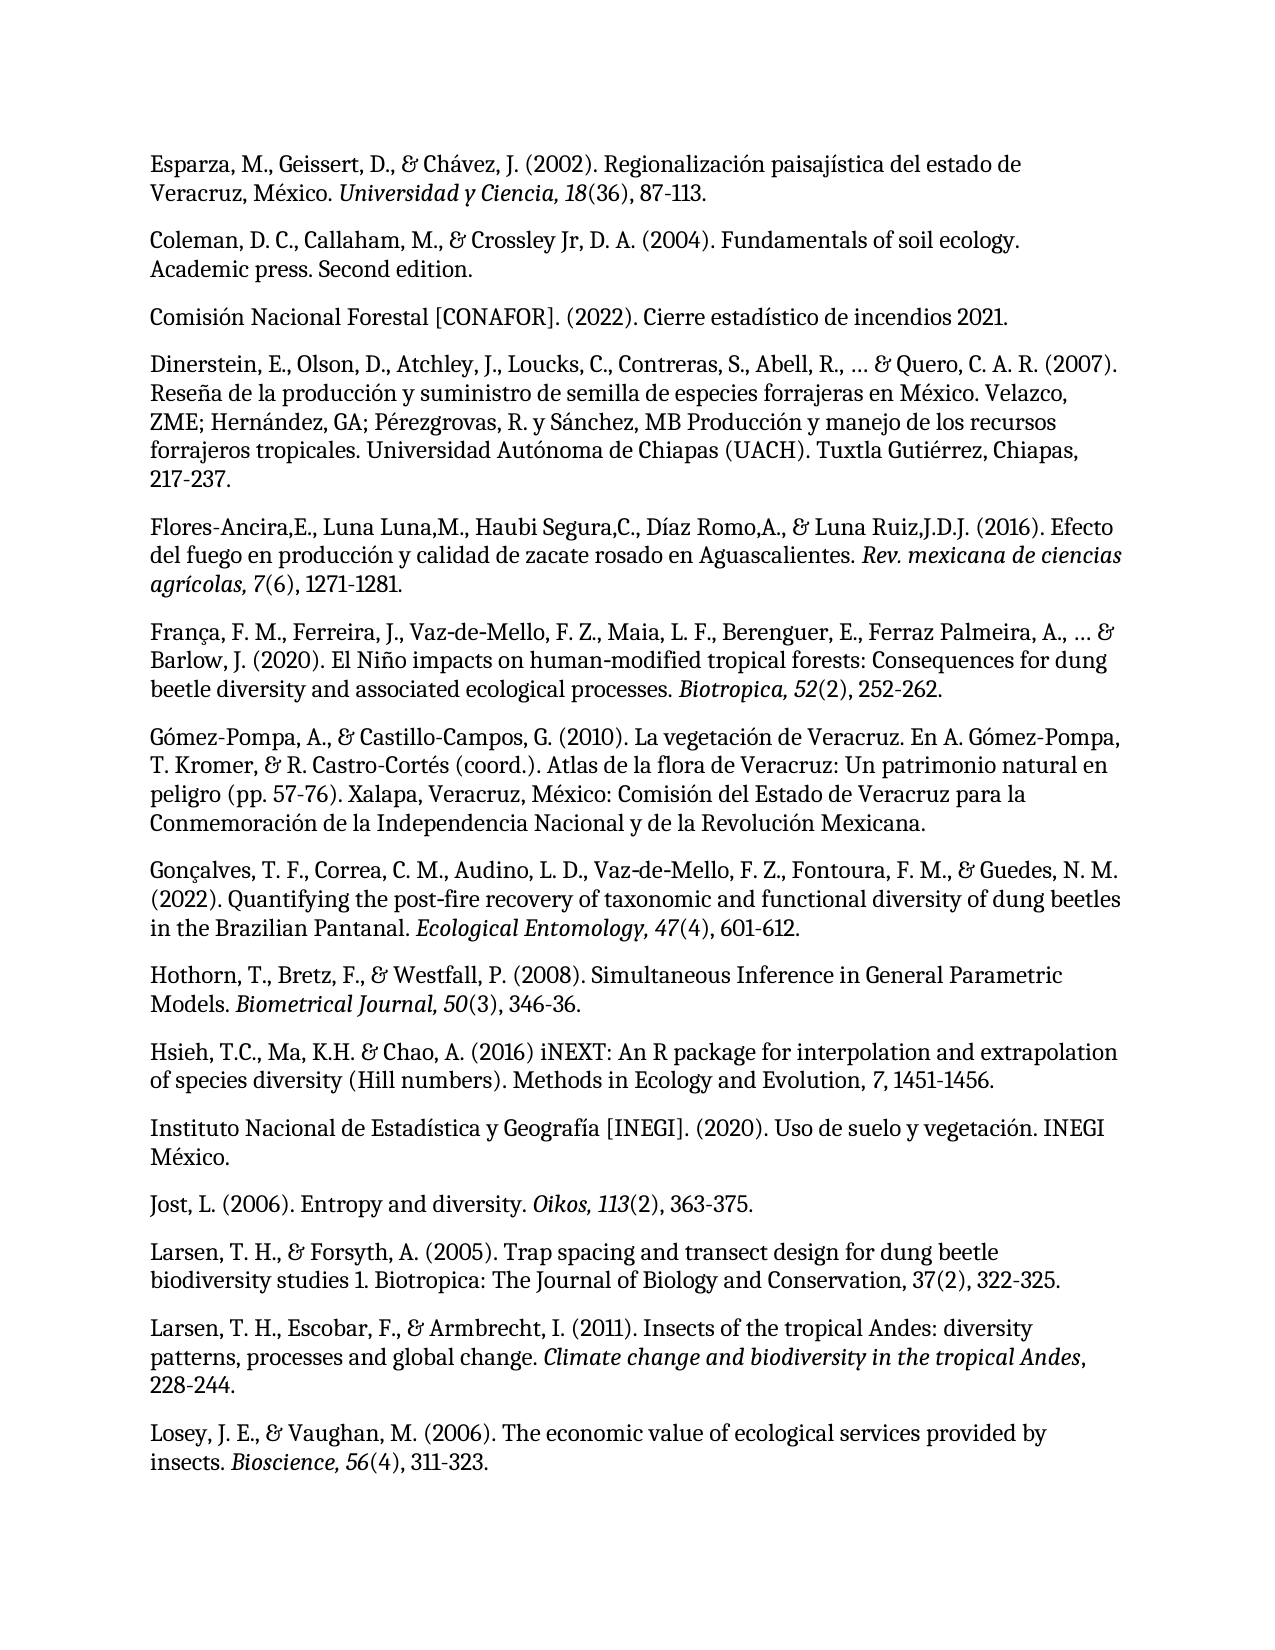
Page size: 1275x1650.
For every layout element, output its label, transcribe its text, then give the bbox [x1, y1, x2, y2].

text França, F. M., Ferreira, J., Vaz‐de‐Mello, F. Z., Maia, L. F., Berenguer, E., Ferraz Palmeira, A., … & Barlow, J. (2020). El Niño impacts on human‐modified tropical forests: Consequences for dung beetle diversity and associated ecological processes. Biotropica, 52(2), 252-262. [150, 617, 1125, 704]
text Larsen, T. H., & Forsyth, A. (2005). Trap spacing and transect design for dung beetle biodiversity studies 1. Biotropica: The Journal of Biology and Conservation, 37(2), 322-325. [150, 1237, 1125, 1295]
text Hothorn, T., Bretz, F., & Westfall, P. (2008). Simultaneous Inference in General Parametric Models. Biometrical Journal, 50(3), 346-36. [150, 961, 1125, 1019]
text Instituto Nacional de Estadística y Geografía [INEGI]. (2020). Uso de suelo y vegetación. INEGI México. [150, 1114, 1125, 1171]
text Coleman, D. C., Callaham, M., & Crossley Jr, D. A. (2004). Fundamentals of soil ecology. Academic press. Second edition. [150, 226, 1125, 284]
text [150, 150, 1125, 207]
text Larsen, T. H., Escobar, F., & Armbrecht, I. (2011). Insects of the tropical Andes: diversity patterns, processes and global change. Climate change and biodiversity in the tropical Andes, 228-244. [150, 1314, 1125, 1400]
text Jost, L. (2006). Entropy and diversity. Oikos, 113(2), 363-375. [150, 1190, 1125, 1219]
text Flores-Ancira,E., Luna Luna,M., Haubi Segura,C., Díaz Romo,A., & Luna Ruiz,J.D.J. (2016). Efecto del fuego en producción y calidad de zacate rosado en Aguascalientes. Rev. mexicana de ciencias agrícolas, 7(6), 1271-1281. [150, 512, 1125, 599]
text Losey, J. E., & Vaughan, M. (2006). The economic value of ecological services provided by insects. Bioscience, 56(4), 311-323. [150, 1419, 1125, 1476]
text Hsieh, T.C., Ma, K.H. & Chao, A. (2016) iNEXT: An R package for interpolation and extrapolation of species diversity (Hill numbers). Methods in Ecology and Evolution, 7, 1451-1456. [150, 1037, 1125, 1095]
text Comisión Nacional Forestal [CONAFOR]. (2022). Cierre estadístico de incendios 2021. [150, 302, 1125, 331]
text Gómez-Pompa, A., & Castillo-Campos, G. (2010). La vegetación de Veracruz. En A. Gómez-Pompa, T. Kromer, & R. Castro-Cortés (coord.). Atlas de la flora de Veracruz: Un patrimonio natural en peligro (pp. 57-76). Xalapa, Veracruz, México: Comisión del Estado de Veracruz para la Conmemoración de la Independencia Nacional y de la Revolución Mexicana. [150, 722, 1125, 837]
text Dinerstein, E., Olson, D., Atchley, J., Loucks, C., Contreras, S., Abell, R., … & Quero, C. A. R. (2007). Reseña de la producción y suministro de semilla de especies forrajeras en México. Velazco, ZME; Hernández, GA; Pérezgrovas, R. y Sánchez, MB Producción y manejo de los recursos forrajeros tropicales. Universidad Autónoma de Chiapas (UACH). Tuxtla Gutiérrez, Chiapas, 217-237. [150, 350, 1125, 494]
text Gonçalves, T. F., Correa, C. M., Audino, L. D., Vaz‐de‐Mello, F. Z., Fontoura, F. M., & Guedes, N. M. (2022). Quantifying the post‐fire recovery of taxonomic and functional diversity of dung beetles in the Brazilian Pantanal. Ecological Entomology, 47(4), 601-612. [150, 856, 1125, 942]
